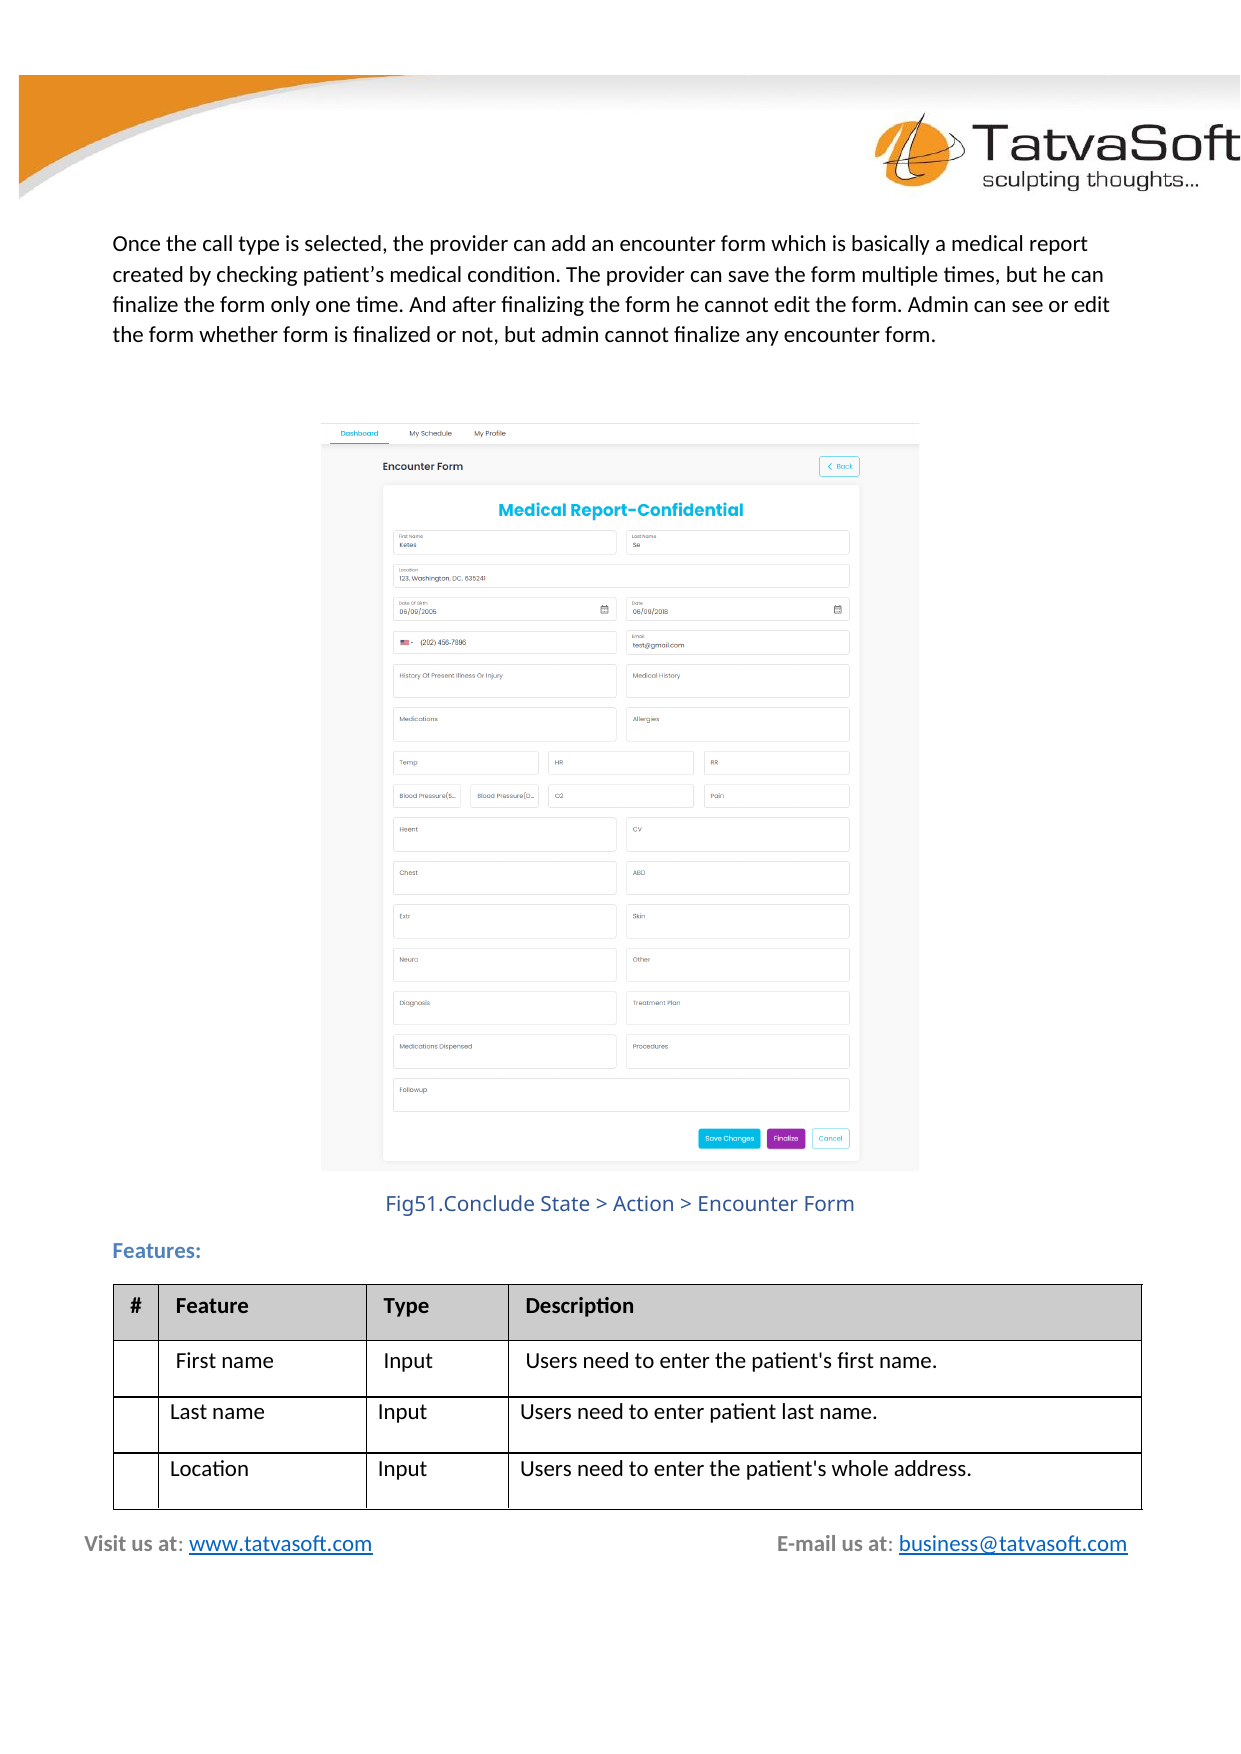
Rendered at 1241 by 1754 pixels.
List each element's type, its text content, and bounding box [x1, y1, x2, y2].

text Fig51.Conclude State > Action > Encounter Form [112, 1189, 1128, 1218]
table_cell [114, 1398, 158, 1452]
table_header Description [509, 1285, 1141, 1340]
table_cell Last name [159, 1398, 366, 1452]
table_cell Users need to enter the patient's whole address. [509, 1454, 1141, 1508]
table_cell Location [159, 1454, 366, 1508]
text Features: [112, 1237, 1128, 1264]
table_cell Input [367, 1454, 508, 1508]
table_cell First name [159, 1341, 366, 1396]
table_cell [114, 1454, 158, 1508]
table_header Feature [159, 1285, 366, 1340]
table_header # [114, 1285, 158, 1340]
table_cell [114, 1341, 158, 1396]
table_cell Input [367, 1341, 508, 1396]
table_cell Users need to enter patient last name. [509, 1398, 1141, 1452]
text Once the call type is selected, the provider can add an encounter form which is basically a medical report created by checking patient’s medical condition. The provider can save the form multiple times, but he can finalize the form only one time. And after finalizing the form he cannot edit the form. Admin can see or edit the form whether form is finalized or not, but admin cannot finalize any encounter form. [112, 230, 1128, 348]
table_header Type [367, 1285, 508, 1340]
table_cell Input [367, 1398, 508, 1452]
table_cell Users need to enter the patient's first name. [509, 1341, 1141, 1396]
